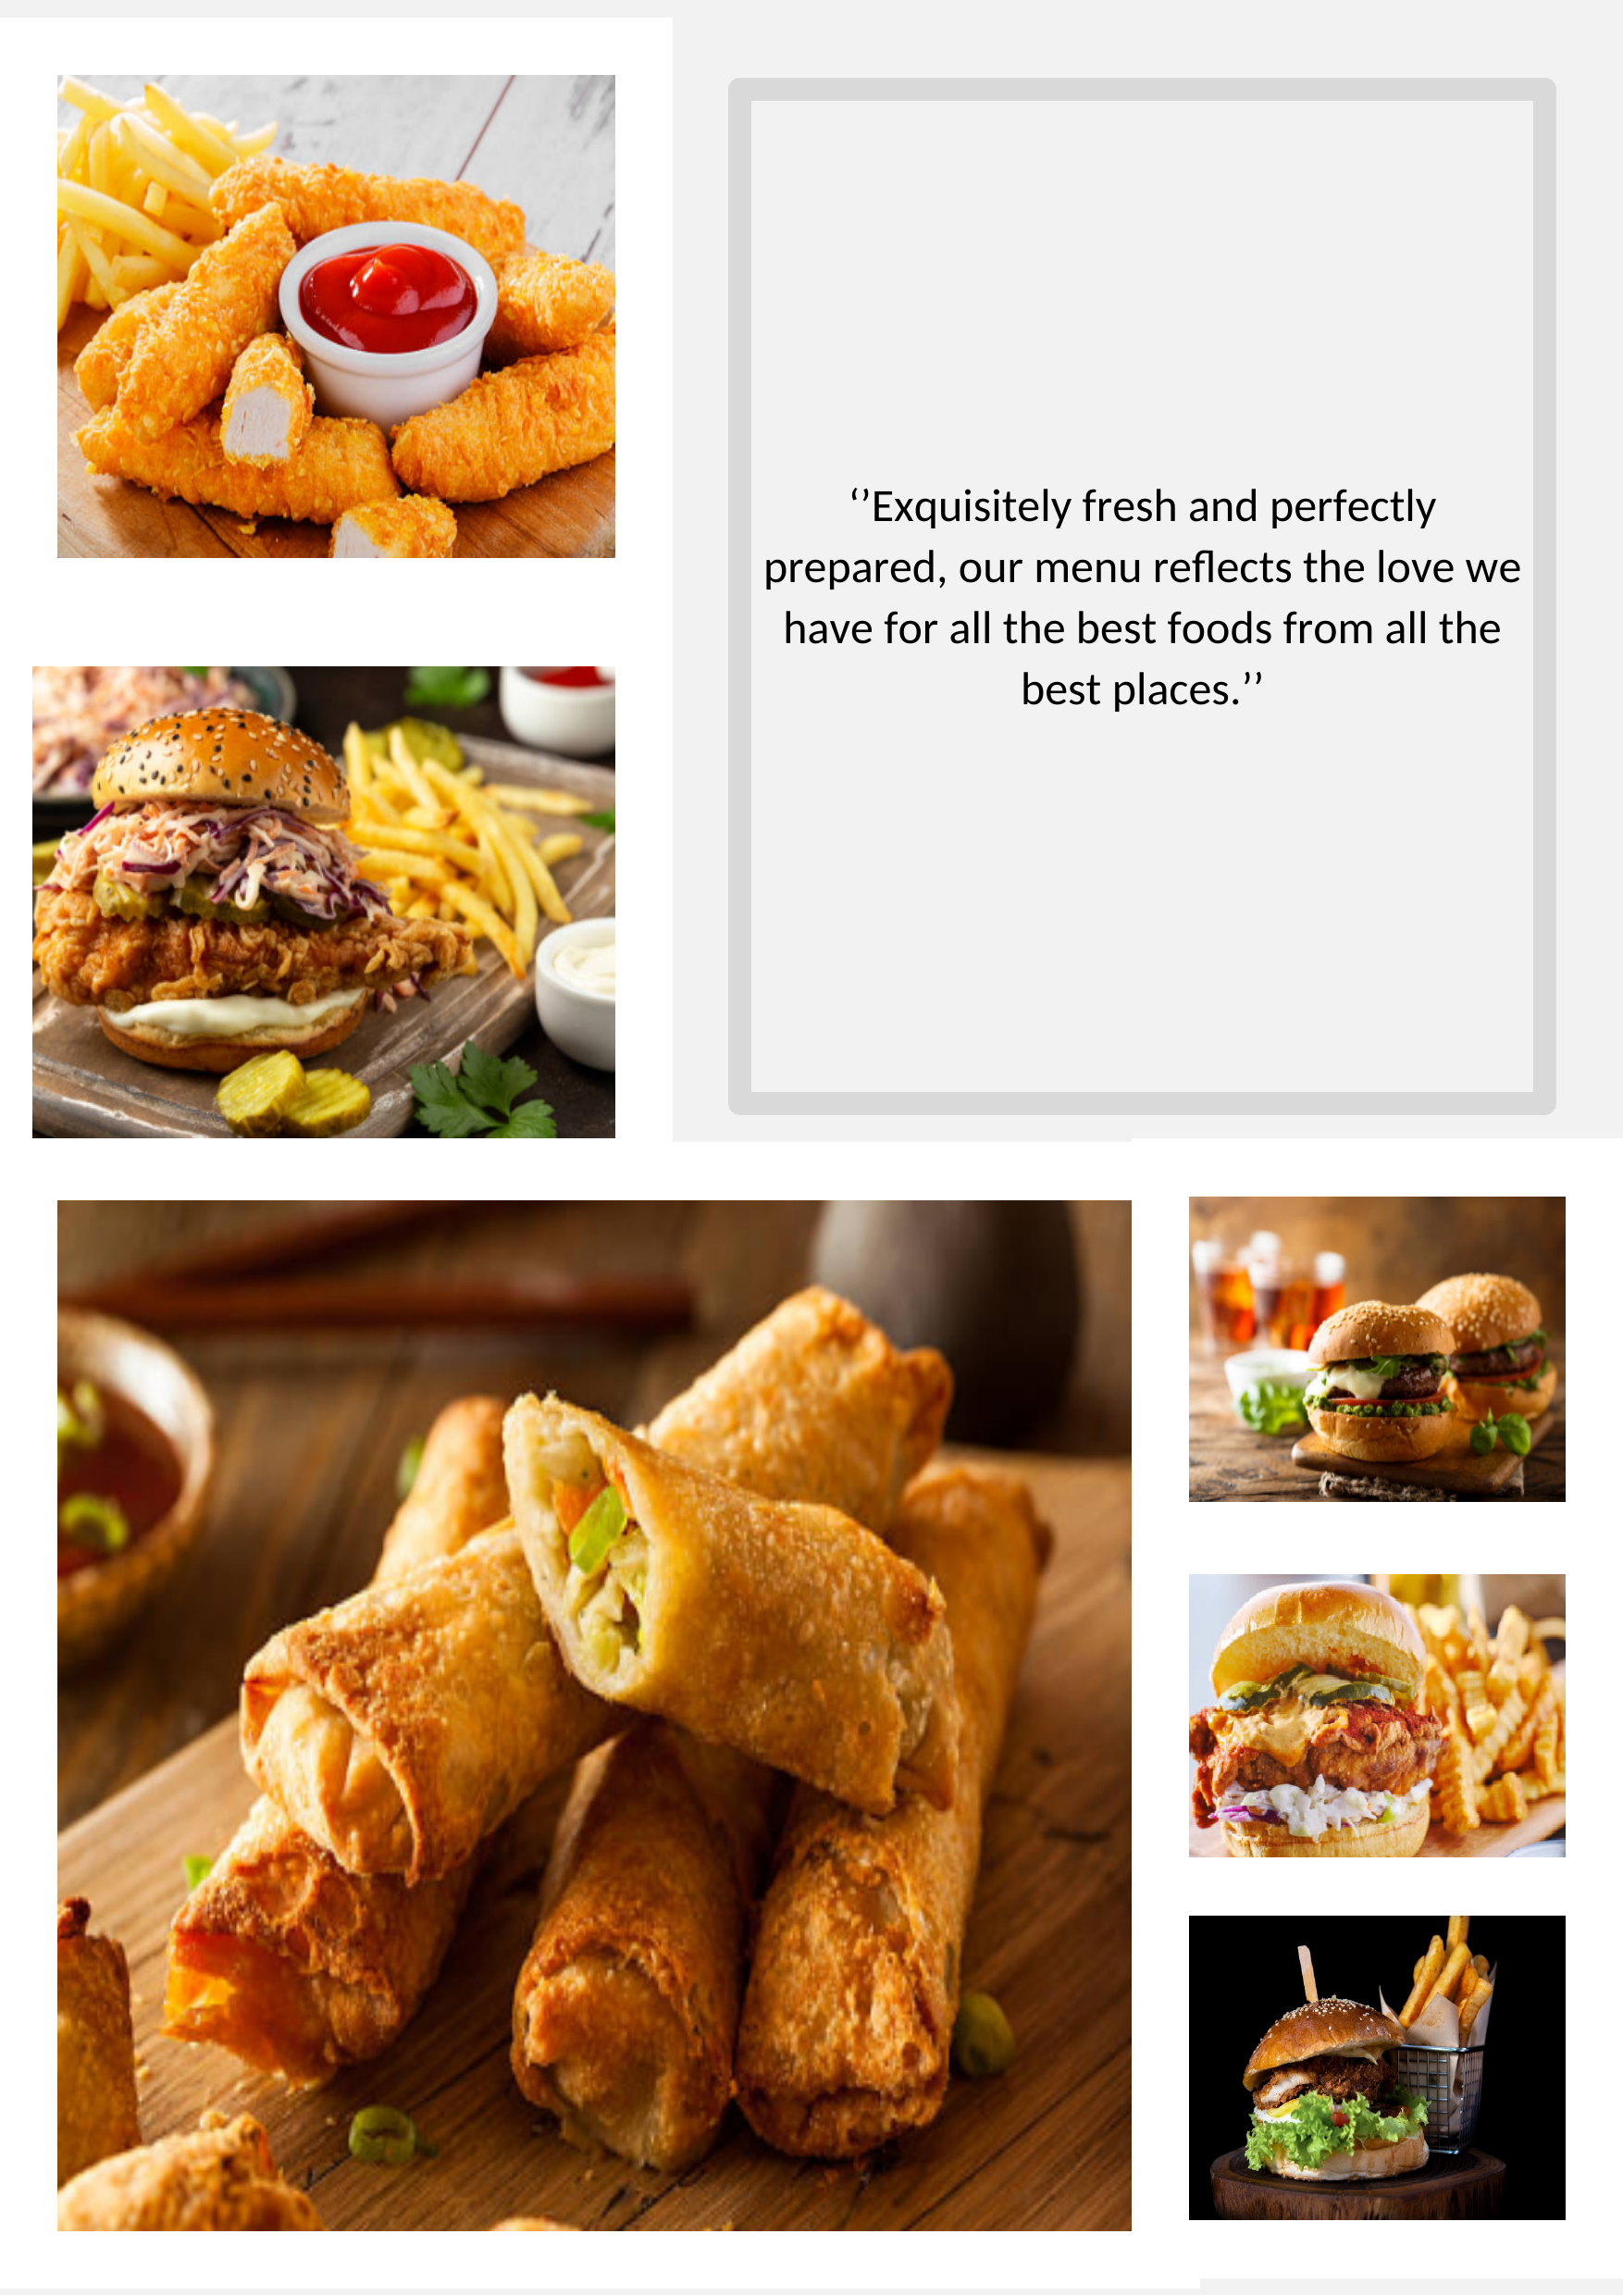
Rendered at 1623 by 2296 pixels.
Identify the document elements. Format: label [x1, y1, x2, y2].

picture [1189, 1574, 1566, 1857]
picture [32, 666, 615, 1138]
picture [57, 1200, 1132, 2231]
picture [1189, 1916, 1566, 2220]
picture [1189, 1197, 1566, 1502]
picture [57, 75, 615, 558]
